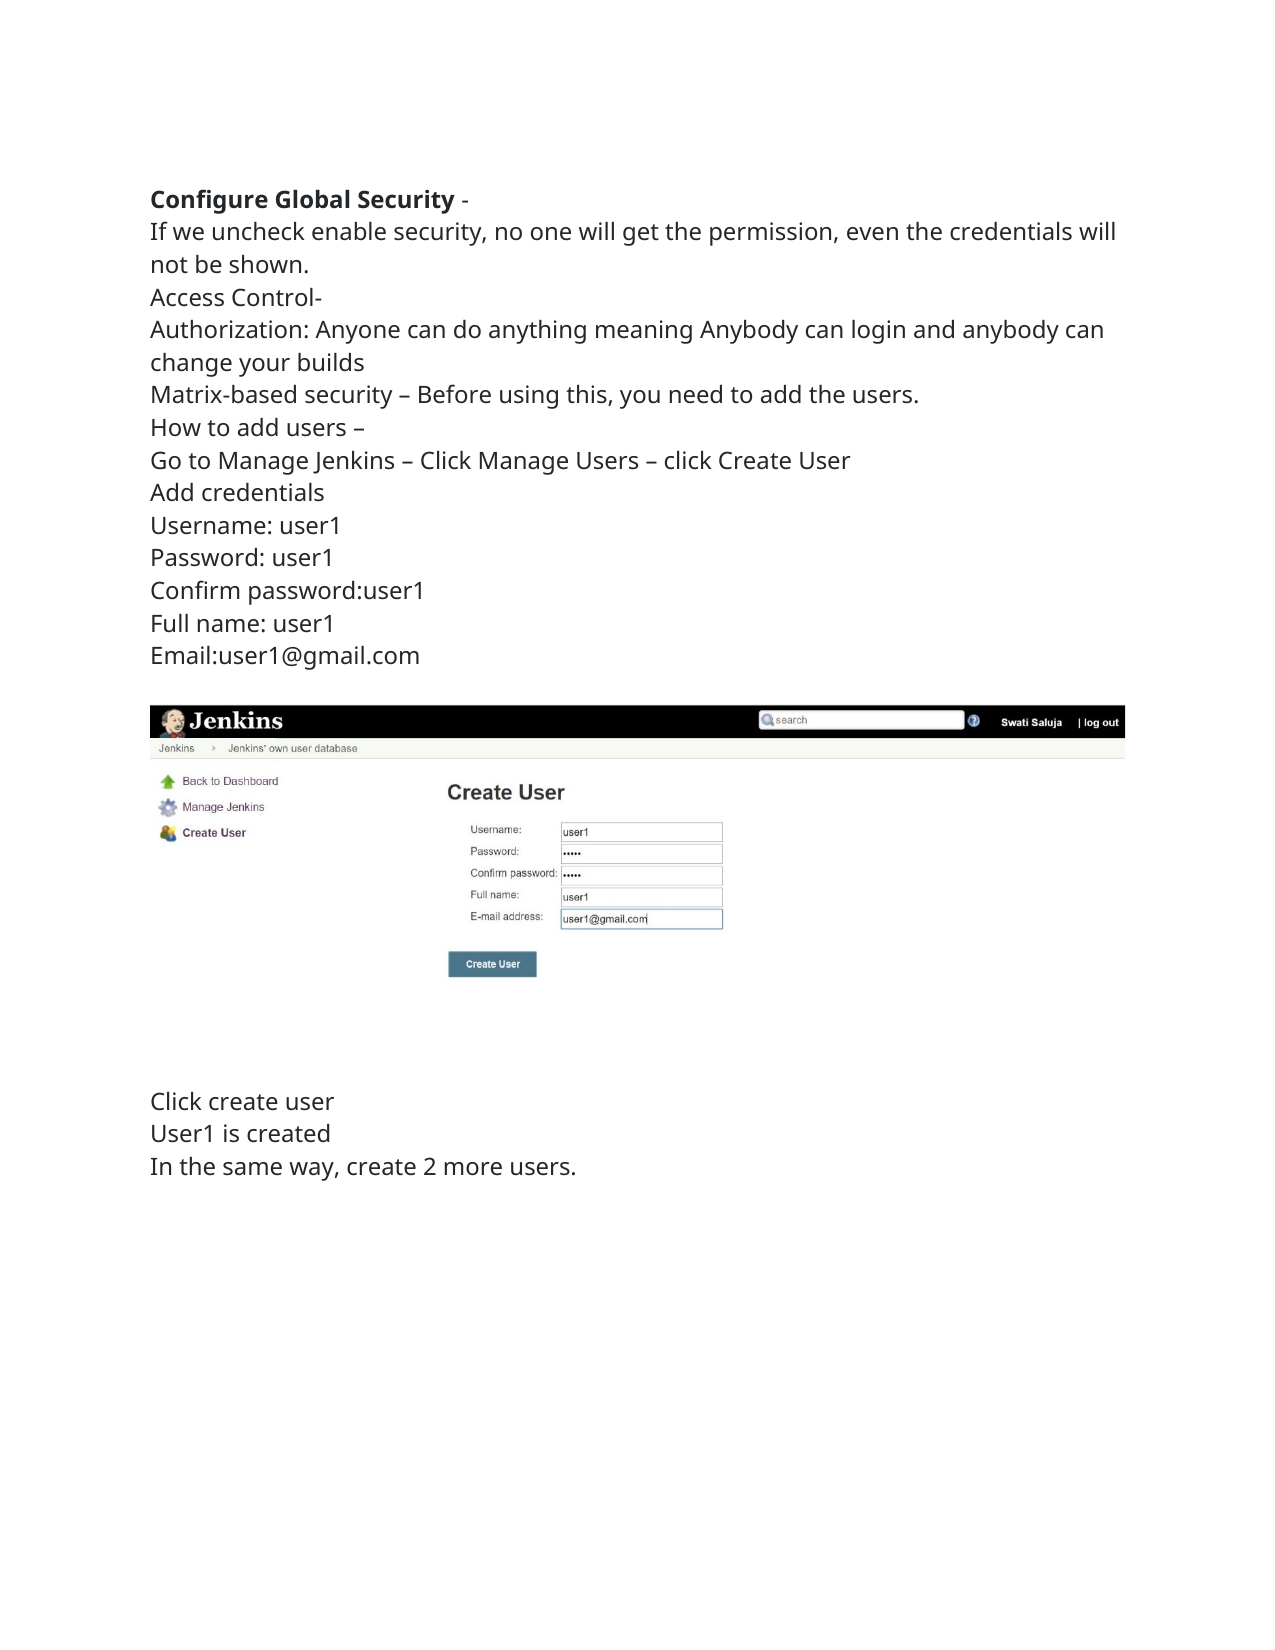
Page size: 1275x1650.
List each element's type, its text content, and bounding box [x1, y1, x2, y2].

text Username: user1 [150, 509, 1125, 541]
text In the same way, create 2 more users. [150, 1149, 1125, 1182]
text How to add users – [150, 411, 1125, 443]
text Matrix-based security – Before using this, you need to add the users. [150, 378, 1125, 411]
text Confirm password:user1 [150, 574, 1125, 606]
text Full name: user1 [150, 606, 1125, 639]
text Add credentials [150, 476, 1125, 509]
text Access Control- [150, 280, 1125, 313]
text Go to Manage Jenkins – Click Manage Users – click Create User [150, 443, 1125, 476]
text User1 is created [150, 1117, 1125, 1149]
text Password: user1 [150, 541, 1125, 574]
text If we uncheck enable security, no one will get the permission, even the credentials will not be shown. [150, 215, 1125, 280]
text Click create user [150, 1085, 1125, 1117]
picture [150, 704, 1125, 1085]
text Email:user1@gmail.com [150, 639, 1125, 672]
text Authorization: Anyone can do anything meaning Anybody can login and anybody can change your builds [150, 313, 1125, 378]
text Configure Global Security - [150, 183, 1125, 215]
